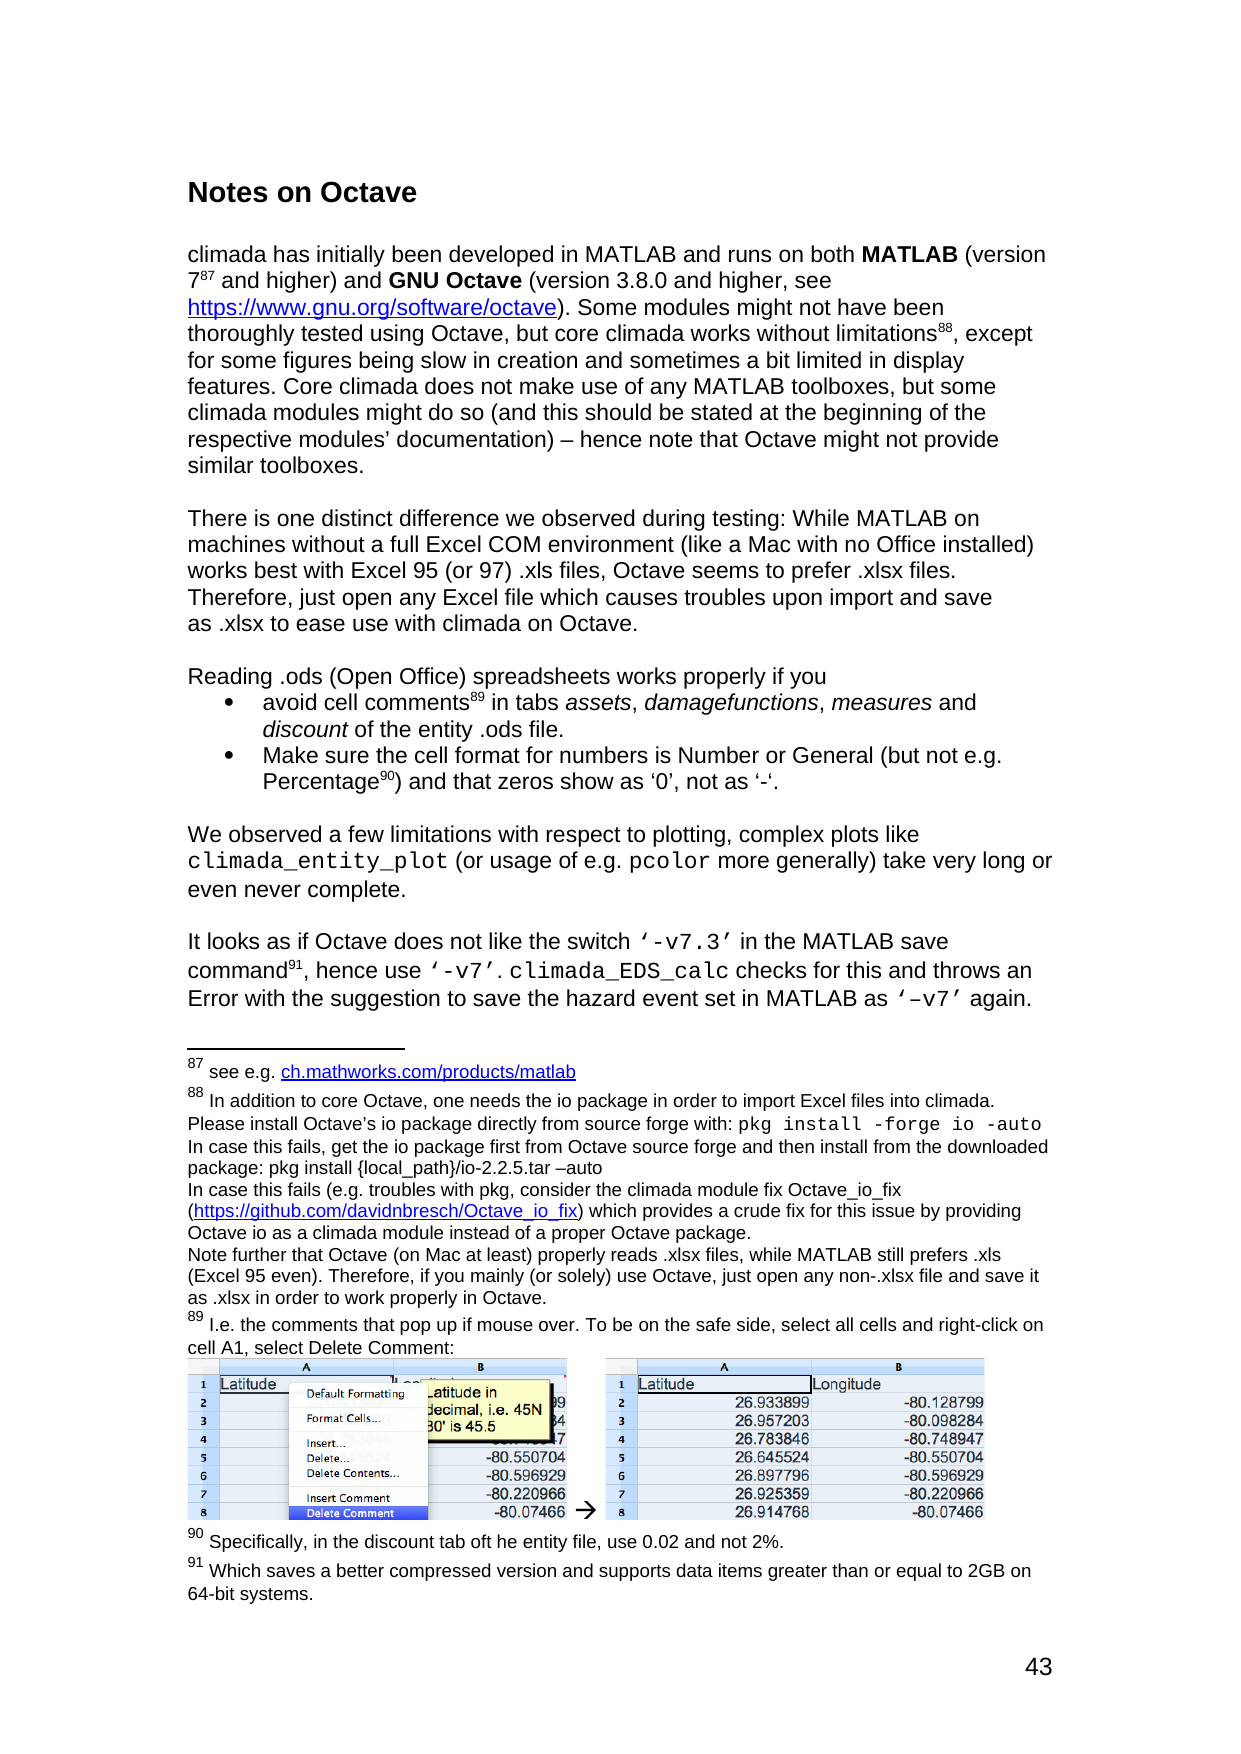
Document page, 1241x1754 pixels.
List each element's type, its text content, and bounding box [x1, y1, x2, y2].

picture [605, 1358, 985, 1520]
text We observed a few limitations with respect to plotting, complex plots like climada_entity_plot (or usage of e.g. pcolor more generally) take very long or even never complete. [187, 821, 1053, 902]
text It looks as if Octave does not like the switch ‘-v7.3’ in the MATLAB save command, hence use ‘-v7’. climada_EDS_calc checks for this and throws an Error with the suggestion to save the hazard event set in MATLAB as ‘–v7’ again. [187, 928, 1053, 1013]
text Reading .ods (Open Office) spreadsheets works properly if you [187, 663, 1053, 689]
list avoid cell comments in tabs assets, damagefunctions, measures and discount of the entity .ods file. [225, 689, 1053, 742]
subtitle Notes on Octave [187, 175, 1053, 208]
text climada has initially been developed in MATLAB and runs on both MATLAB (version 7 and higher) and GNU Octave (version 3.8.0 and higher, see https://www.gnu.org/software/octave). Some modules might not have been thoroughly tested using Octave, but core climada works without limitations, except for some figures being slow in creation and sometimes a bit limited in display features. Core climada does not make use of any MATLAB toolboxes, but some climada modules might do so (and this should be stated at the beginning of the respective modules’ documentation) – hence note that Octave might not provide similar toolboxes. [187, 241, 1053, 478]
text There is one distinct difference we observed during testing: While MATLAB on machines without a full Excel COM environment (like a Mac with no Office installed) works best with Excel 95 (or 97) .xls files, Octave seems to prefer .xlsx files. Therefore, just open any Excel file which causes troubles upon import and save as .xlsx to ease use with climada on Octave. [187, 505, 1053, 636]
list Make sure the cell format for numbers is Number or General (but not e.g. Percentage) and that zeros show as ‘0’, not as ‘-‘. [225, 742, 1053, 794]
picture [187, 1358, 567, 1520]
